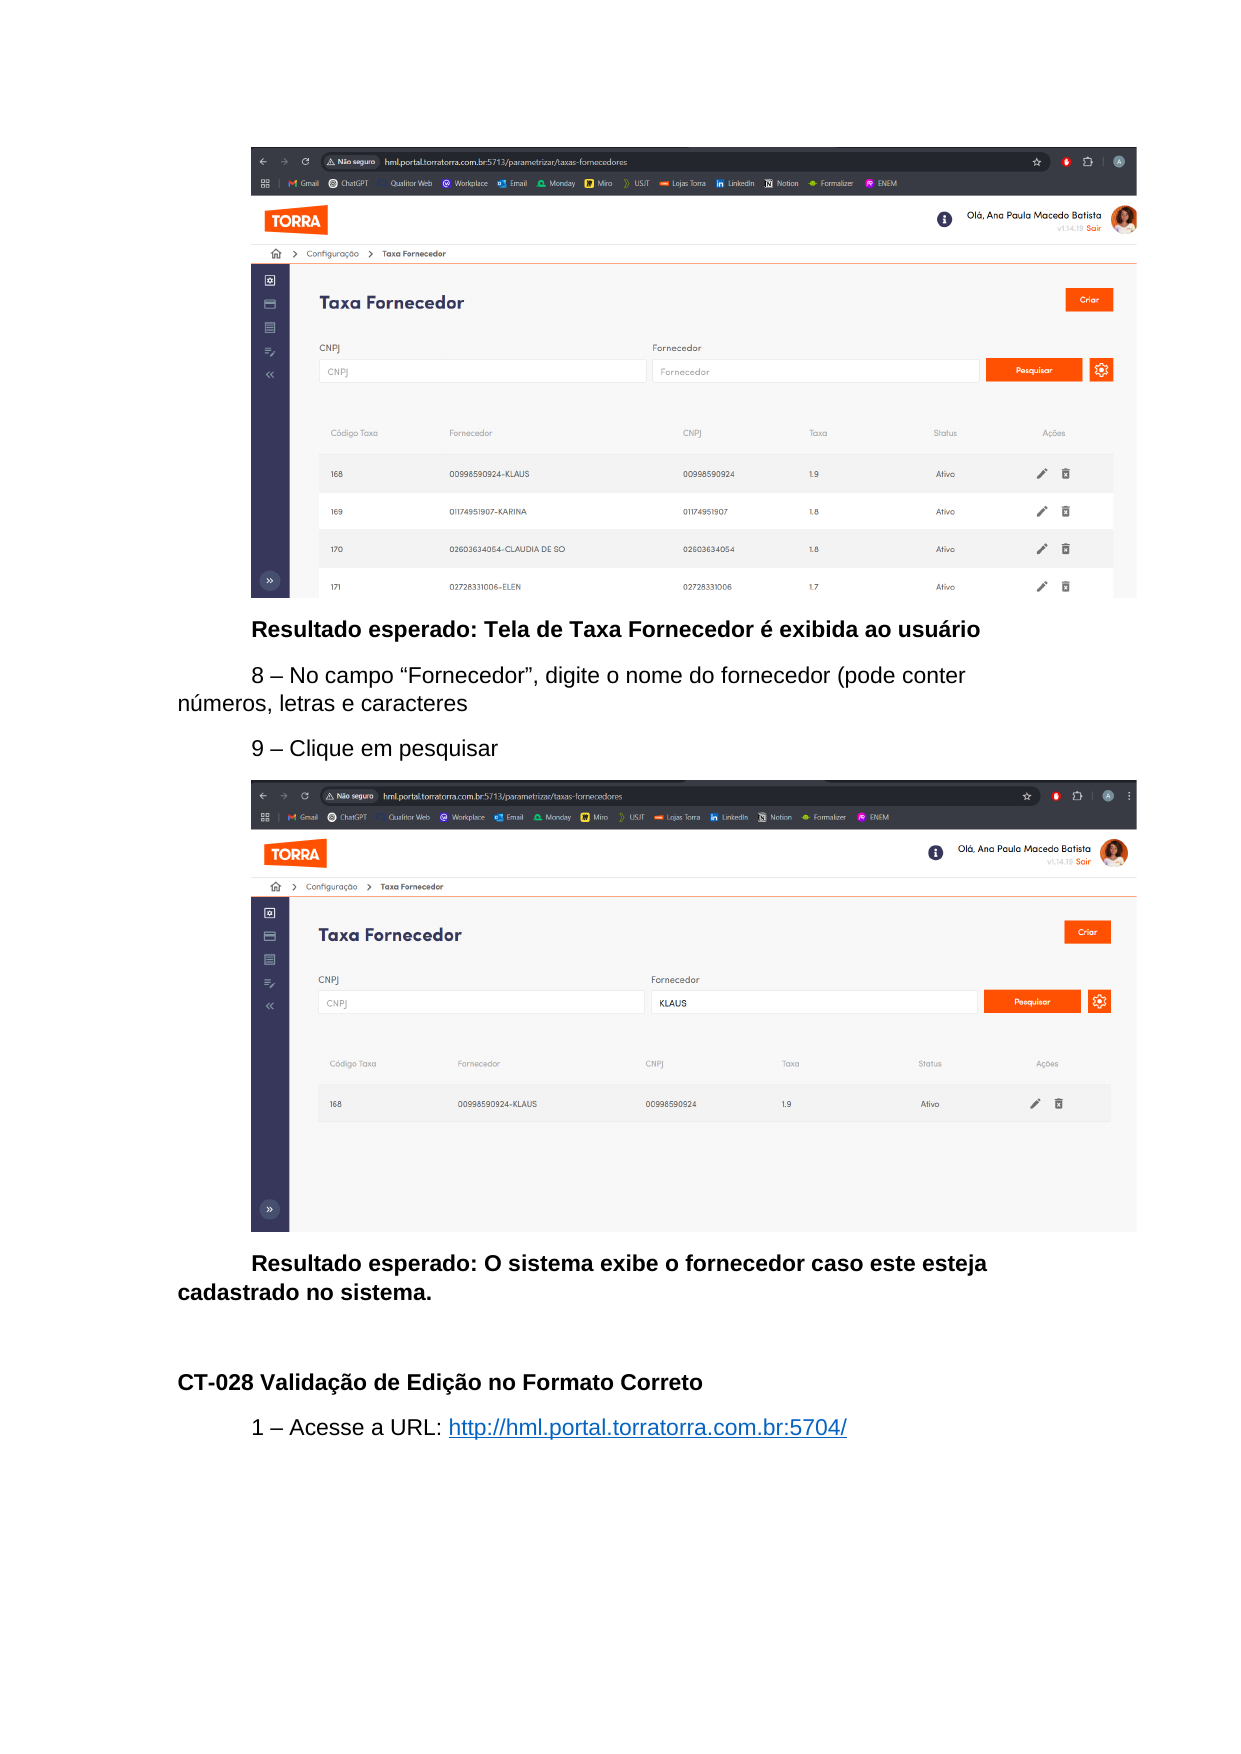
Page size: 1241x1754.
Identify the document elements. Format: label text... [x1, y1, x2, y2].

picture [251, 780, 1137, 1232]
text 1 – Acesse a URL: http://hml.portal.torratorra.com.br:5704/ [177, 1414, 1063, 1440]
picture [251, 147, 1137, 598]
text Resultado esperado: Tela de Taxa Fornecedor é exibida ao usuário [177, 616, 1063, 643]
text CT-028 Validação de Edição no Formato Correto [177, 1369, 1063, 1395]
text 9 – Clique em pesquisar [177, 735, 1063, 761]
text Resultado esperado: O sistema exibe o fornecedor caso este esteja cadastrado no sistema. [177, 1250, 1063, 1305]
text 8 – No campo “Fornecedor”, digite o nome do fornecedor (pode conter números, letras e caracteres [177, 662, 1063, 716]
